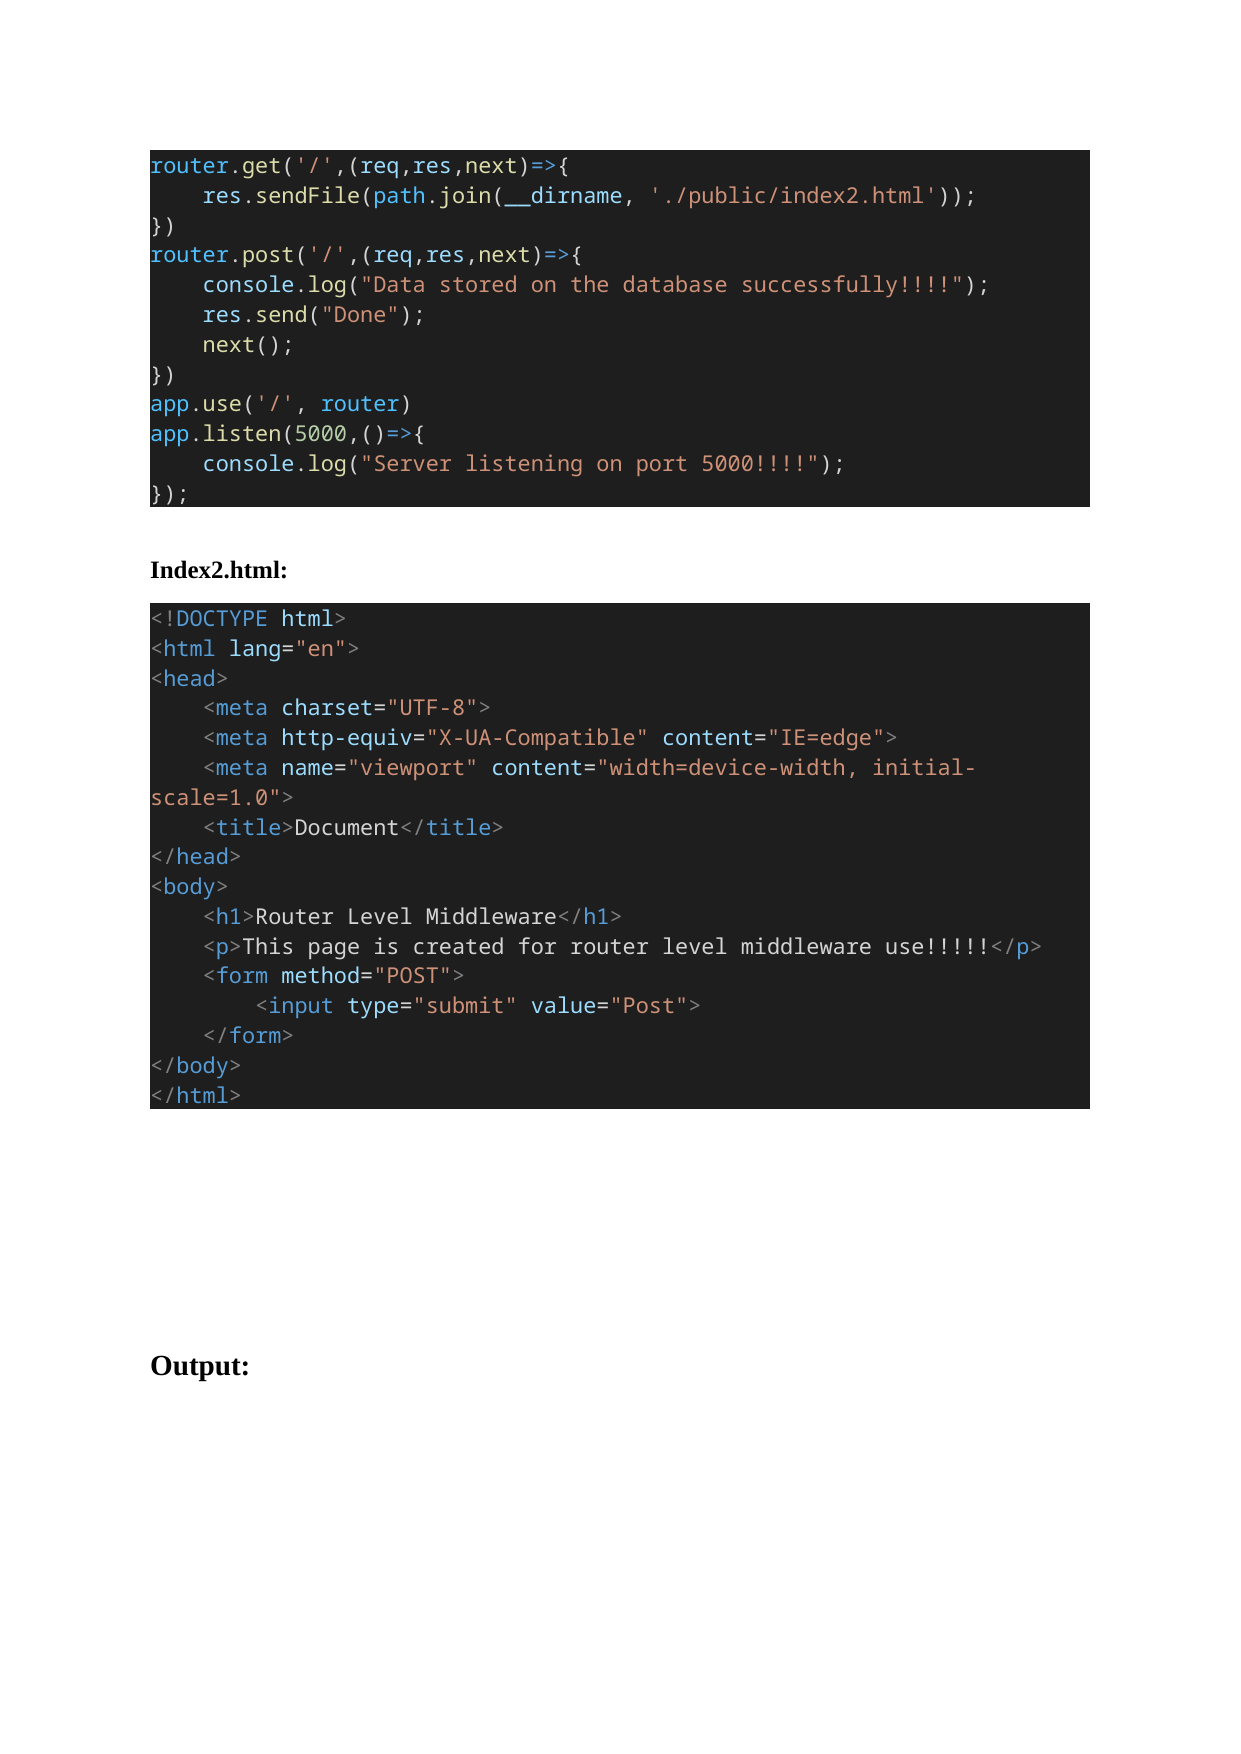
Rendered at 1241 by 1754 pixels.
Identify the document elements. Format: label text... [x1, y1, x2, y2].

text console.log("Server listening on port 5000!!!!"); [150, 448, 1090, 478]
text </form> [150, 1020, 1090, 1050]
text <p>This page is created for router level middleware use!!!!!</p> [150, 931, 1090, 960]
text Index2.html: [150, 555, 1090, 584]
text <meta http-equiv="X-UA-Compatible" content="IE=edge"> [150, 722, 1090, 752]
text <h1>Router Level Middleware</h1> [150, 901, 1090, 931]
text app.use('/', router) [150, 388, 1090, 418]
text router.get('/',(req,res,next)=>{ [150, 150, 1090, 180]
text }) [150, 209, 1090, 239]
text <body> [150, 871, 1090, 901]
text <!DOCTYPE html> [150, 603, 1090, 633]
text <meta charset="UTF-8"> [150, 692, 1090, 722]
text }) [150, 358, 1090, 388]
text console.log("Data stored on the database successfully!!!!"); [150, 269, 1090, 299]
text router.post('/',(req,res,next)=>{ [150, 239, 1090, 269]
text <input type="submit" value="Post"> [150, 990, 1090, 1020]
text <html lang="en"> [150, 633, 1090, 662]
text res.send("Done"); [150, 299, 1090, 329]
text </html> [150, 1079, 1090, 1109]
text app.listen(5000,()=>{ [150, 418, 1090, 448]
text }); [150, 478, 1090, 507]
text <meta name="viewport" content="width=device-width, initial-scale=1.0"> [150, 752, 1090, 811]
text </body> [150, 1050, 1090, 1079]
text <head> [150, 662, 1090, 692]
text <form method="POST"> [150, 960, 1090, 990]
text Output: [150, 1348, 1090, 1381]
text res.sendFile(path.join(__dirname, './public/index2.html')); [150, 180, 1090, 209]
text <title>Document</title> [150, 811, 1090, 841]
text next(); [150, 329, 1090, 358]
text </head> [150, 841, 1090, 871]
